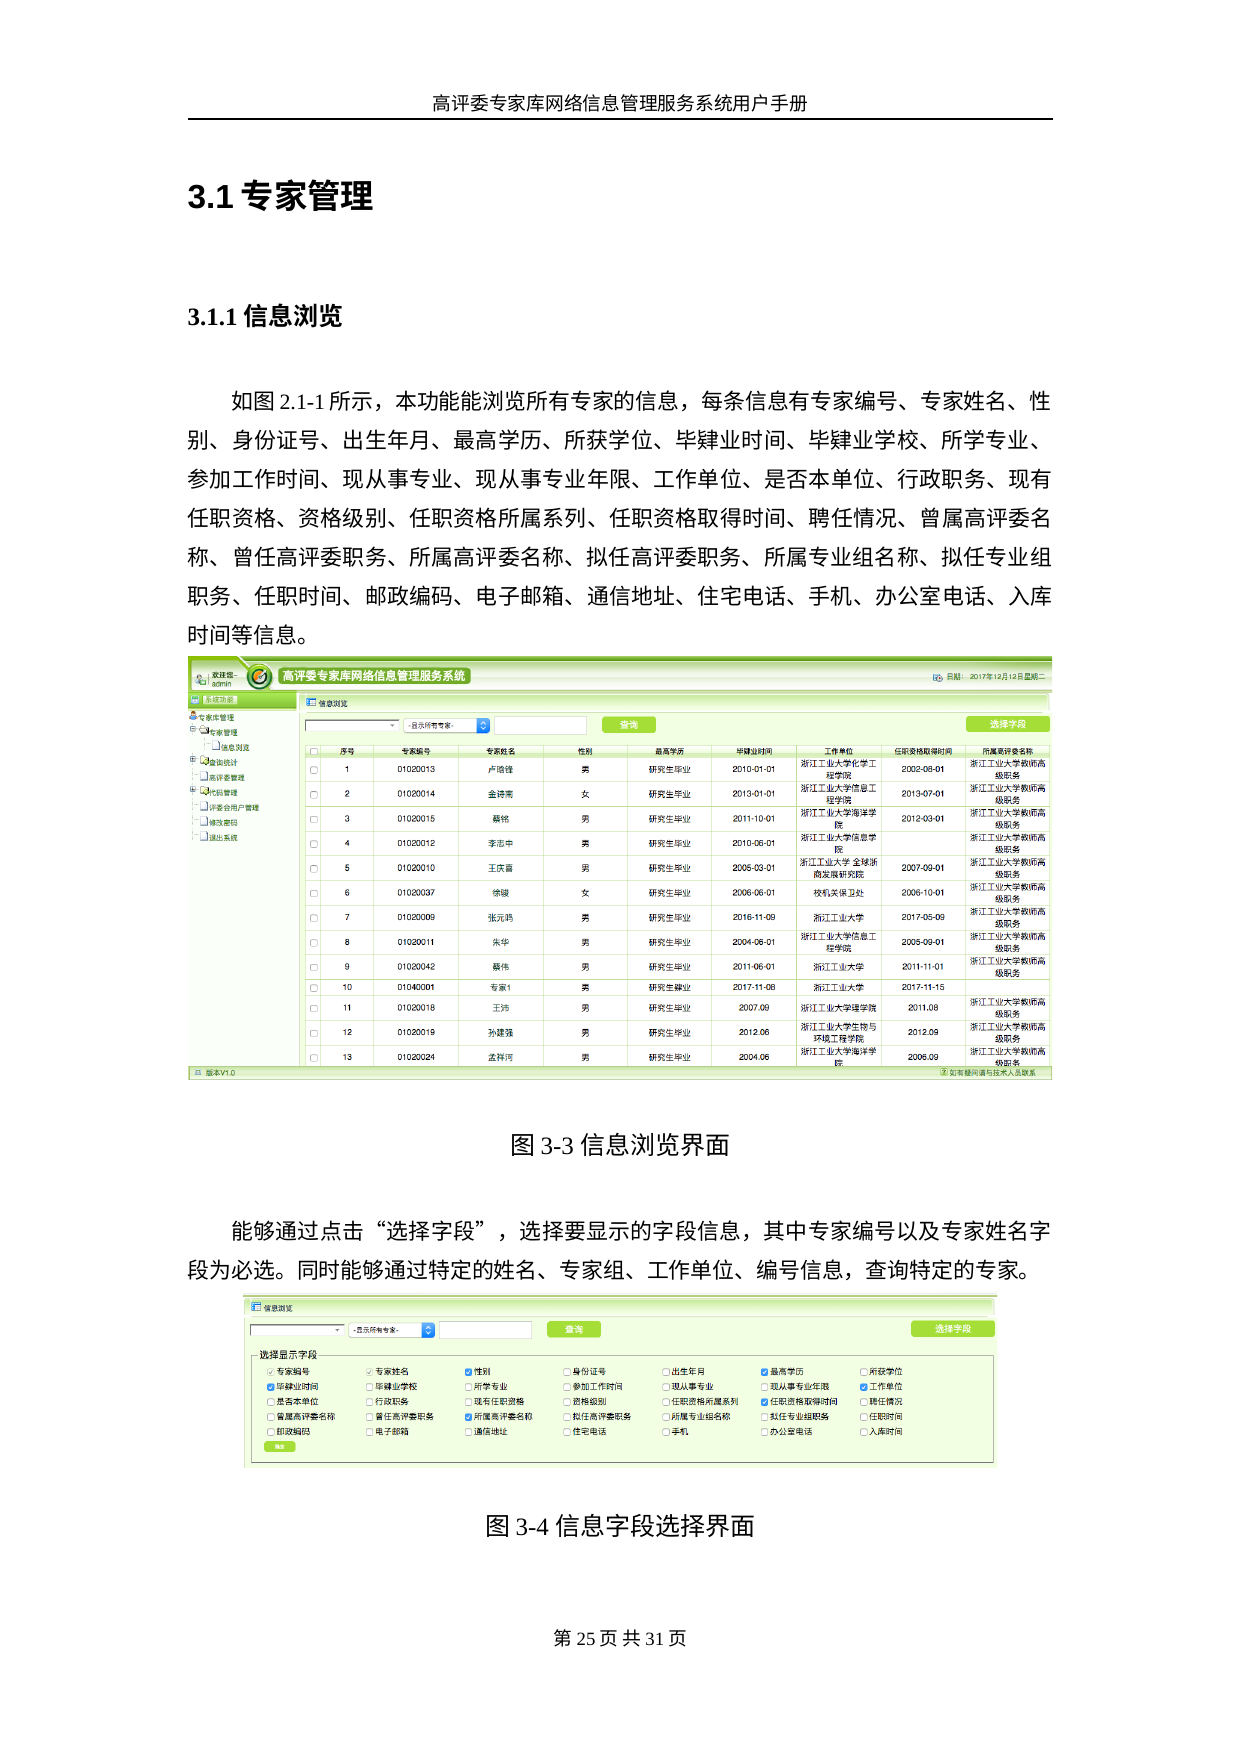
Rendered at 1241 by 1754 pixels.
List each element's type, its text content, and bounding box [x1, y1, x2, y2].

text 图3-4 信息字段选择界面 [187, 1492, 1053, 1557]
text 能够通过点击“选择字段”，选择要显示的字段信息，其中专家编号以及专家姓名字段为必选。同时能够通过特定的姓名、专家组、工作单位、编号信息，查询特定的专家。 [187, 1214, 1053, 1285]
text 如图2.1-1所示，本功能能浏览所有专家的信息，每条信息有专家编号、专家姓名、性别、身份证号、出生年月、最高学历、所获学位、毕肄业时间、毕肄业学校、所学专业、参加工作时间、现从事专业、现从事专业年限、工作单位、是否本单位、行政职务、现有任职资格、资格级别、任职资格所属系列、任职资格取得时间、聘任情况、曾属高评委名称、曾任高评委职务、所属高评委名称、拟任高评委职务、所属专业组名称、拟任专业组职务、任职时间、邮政编码、电子邮箱、通信地址、住宅电话、手机、办公室电话、入库时间等信息。 [187, 384, 1053, 650]
picture [188, 656, 1053, 1080]
picture [242, 1291, 998, 1468]
subtitle 3.1.1 信息浏览 [187, 282, 1053, 347]
subtitle 3.1专家管理 [187, 162, 1053, 227]
text 图3-3 信息浏览界面 [187, 1111, 1053, 1176]
